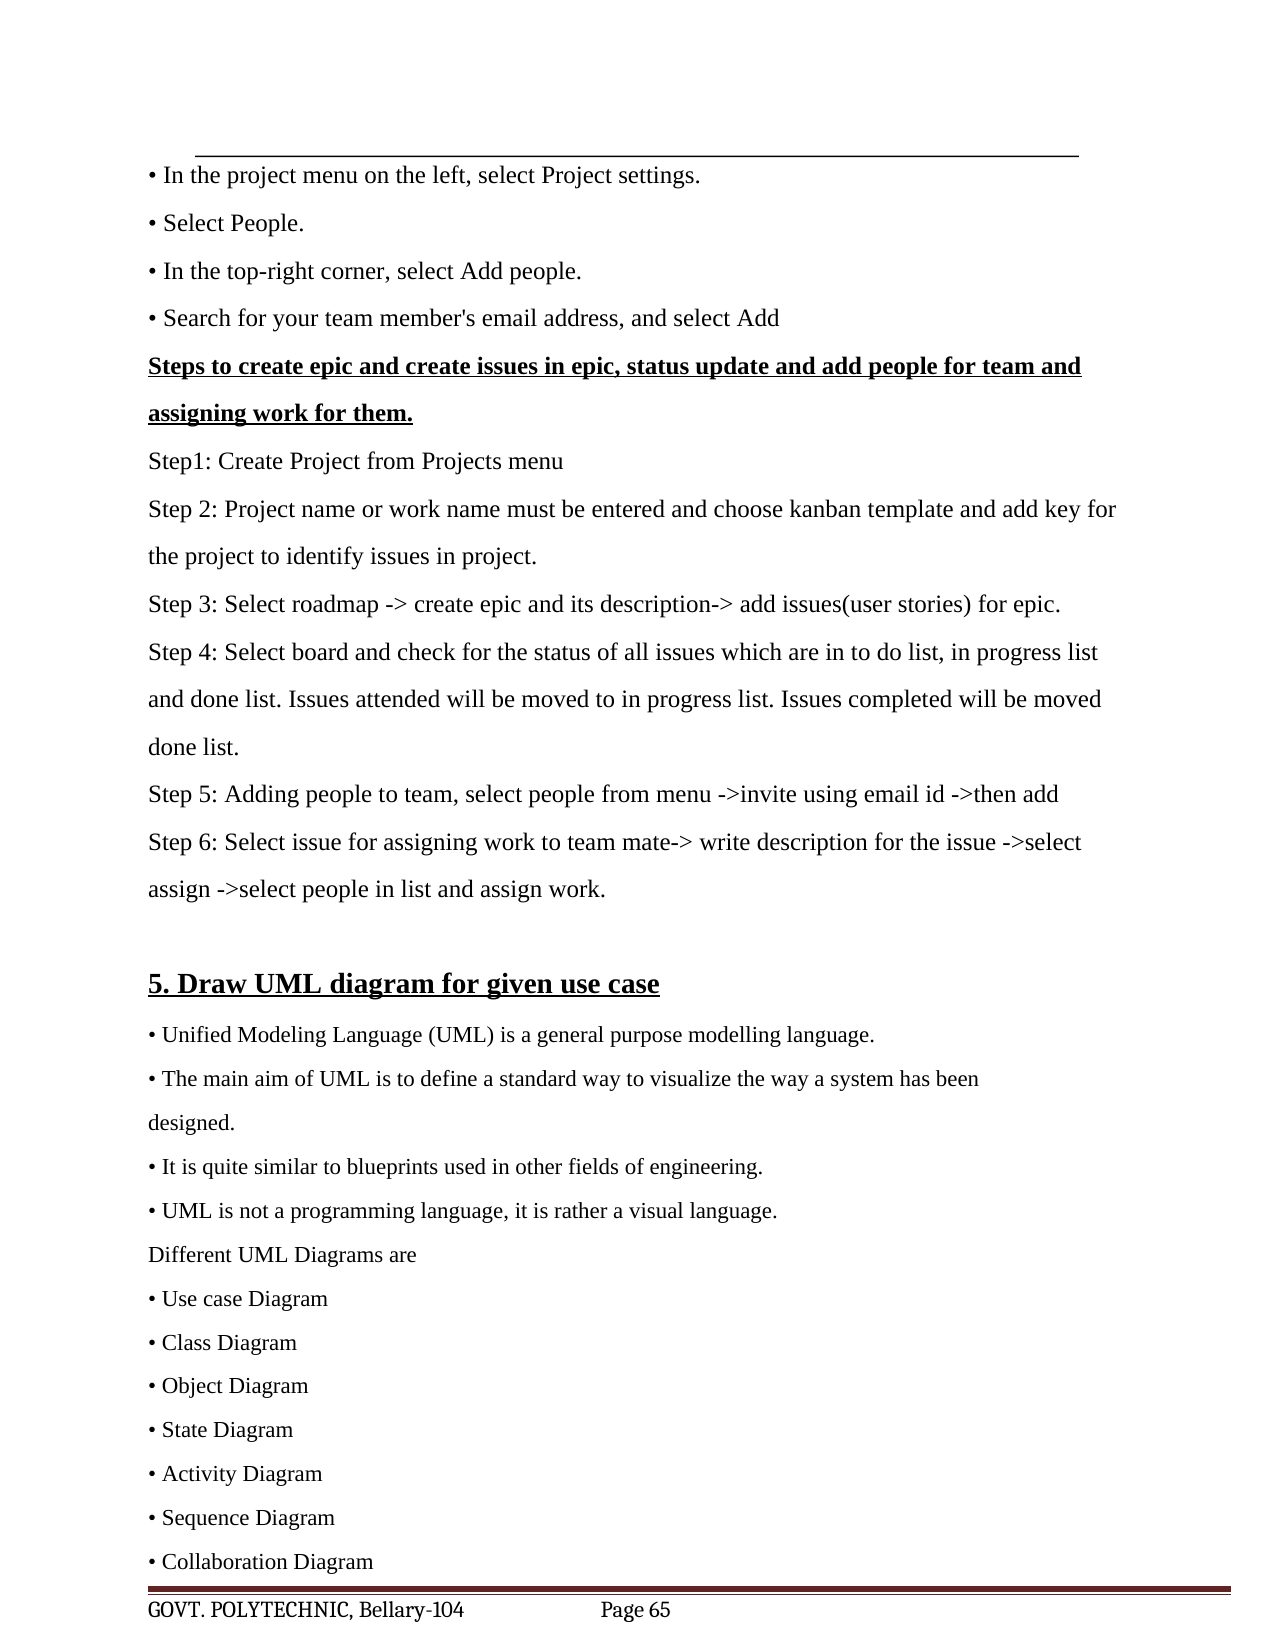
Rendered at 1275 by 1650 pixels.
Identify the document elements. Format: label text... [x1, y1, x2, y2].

text • In the top-right corner, select Add people. [148, 256, 1231, 284]
text Steps to create epic and create issues in epic, status update and add people for team and [148, 351, 1231, 380]
text • Unified Modeling Language (UML) is a general purpose modelling language. [148, 1021, 1231, 1047]
text and done list. Issues attended will be moved to in progress list. Issues completed will be moved [148, 684, 1231, 713]
text • UML is not a programming language, it is rather a visual language. [148, 1197, 1231, 1223]
text • Use case Diagram [148, 1285, 1231, 1311]
text • Class Diagram [148, 1329, 1231, 1355]
text Step 2: Project name or work name must be entered and choose kanban template and add key for [148, 494, 1231, 522]
text • In the project menu on the left, select Project settings. [148, 161, 1231, 189]
text assign ->select people in list and assign work. [148, 874, 1231, 903]
text Step 4: Select board and check for the status of all issues which are in to do list, in progress list [148, 637, 1231, 665]
text • Collaboration Diagram [148, 1548, 1231, 1575]
text • Object Diagram [148, 1373, 1231, 1399]
text • The main aim of UML is to define a standard way to visualize the way a system has been [148, 1065, 1231, 1091]
text Step 3: Select roadmap -> create epic and its description-> add issues(user stories) for epic. [148, 589, 1231, 618]
text 5. Draw UML diagram for given use case [148, 966, 1231, 1000]
text Step 6: Select issue for assigning work to team mate-> write description for the issue ->select [148, 827, 1231, 856]
text the project to identify issues in project. [148, 541, 1231, 570]
text done list. [148, 732, 1231, 761]
text • It is quite similar to blueprints used in other fields of engineering. [148, 1153, 1231, 1179]
text Different UML Diagrams are [148, 1241, 1231, 1267]
text assigning work for them. [148, 398, 1231, 427]
text • Sequence Diagram [148, 1504, 1231, 1531]
text • Search for your team member's email address, and select Add [148, 303, 1231, 332]
text • Activity Diagram [148, 1461, 1231, 1487]
text Step1: Create Project from Projects menu [148, 446, 1231, 475]
text • Select People. [148, 208, 1231, 237]
text • State Diagram [148, 1417, 1231, 1443]
text designed. [148, 1109, 1231, 1135]
text Step 5: Adding people to team, select people from menu ->invite using email id ->then add [148, 779, 1231, 808]
